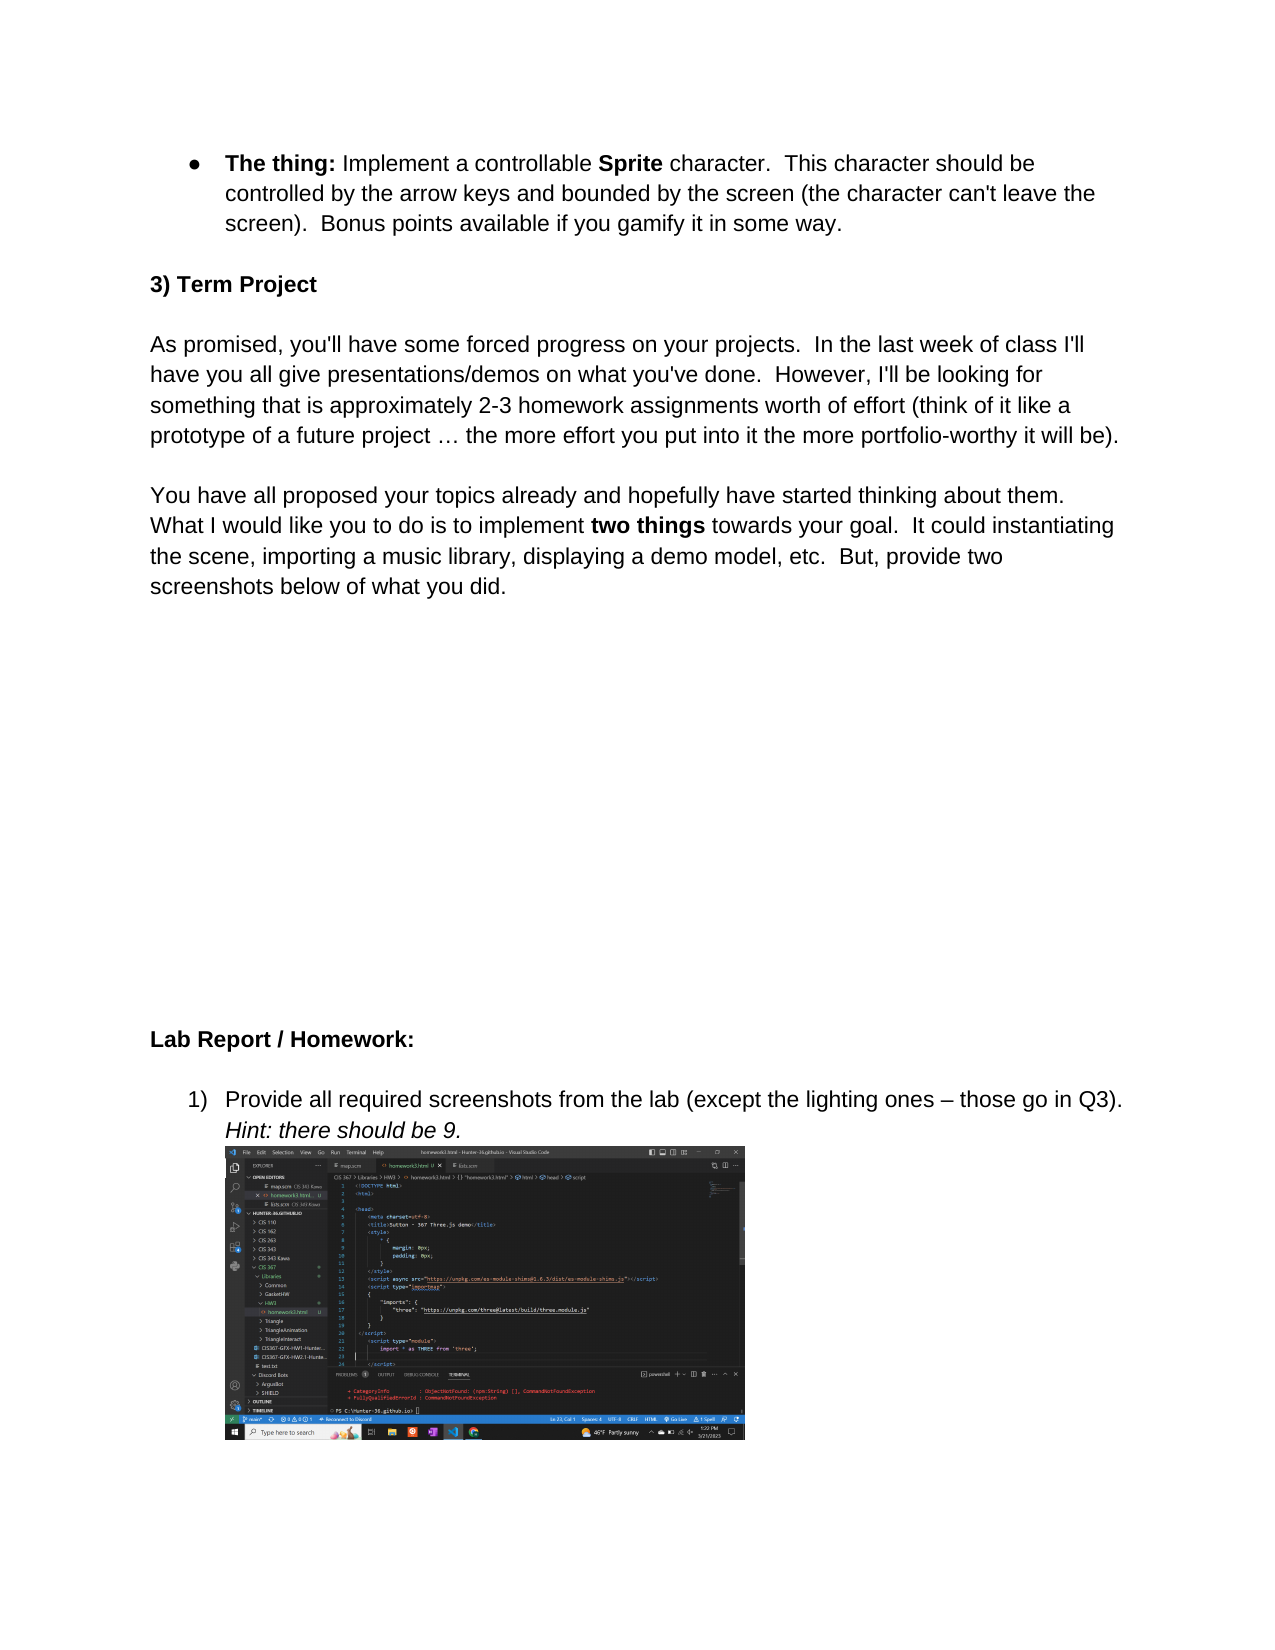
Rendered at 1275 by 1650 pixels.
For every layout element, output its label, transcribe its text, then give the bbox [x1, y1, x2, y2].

text 3) Term Project [150, 271, 1125, 297]
text Hint: there should be 9. [225, 1117, 1125, 1143]
text As promised, you'll have some forced progress on your projects. In the last week of class I'll have you all give presentations/demos on what you've done. However, I'll be looking for something that is approximately 2-3 homework assignments worth of effort (think of it like a prototype of a future project … the more effort you put into it the more portfolio-worthy it will be). [150, 331, 1125, 448]
picture [225, 1146, 745, 1440]
text You have all proposed your topics already and hopefully have started thinking about them. What I would like you to do is to implement two things towards your goal. It could instantiating the scene, importing a music library, displaying a demo model, etc. But, provide two screenshots below of what you did. [150, 482, 1125, 599]
list Provide all required screenshots from the lab (except the lighting ones – those go in Q3). [187, 1086, 1125, 1113]
text Lab Report / Homework: [150, 1026, 1125, 1052]
list The thing: Implement a controllable Sprite character. This character should be controlled by the arrow keys and bounded by the screen (the character can't leave the screen). Bonus points available if you gamify it in some way. [187, 150, 1125, 237]
